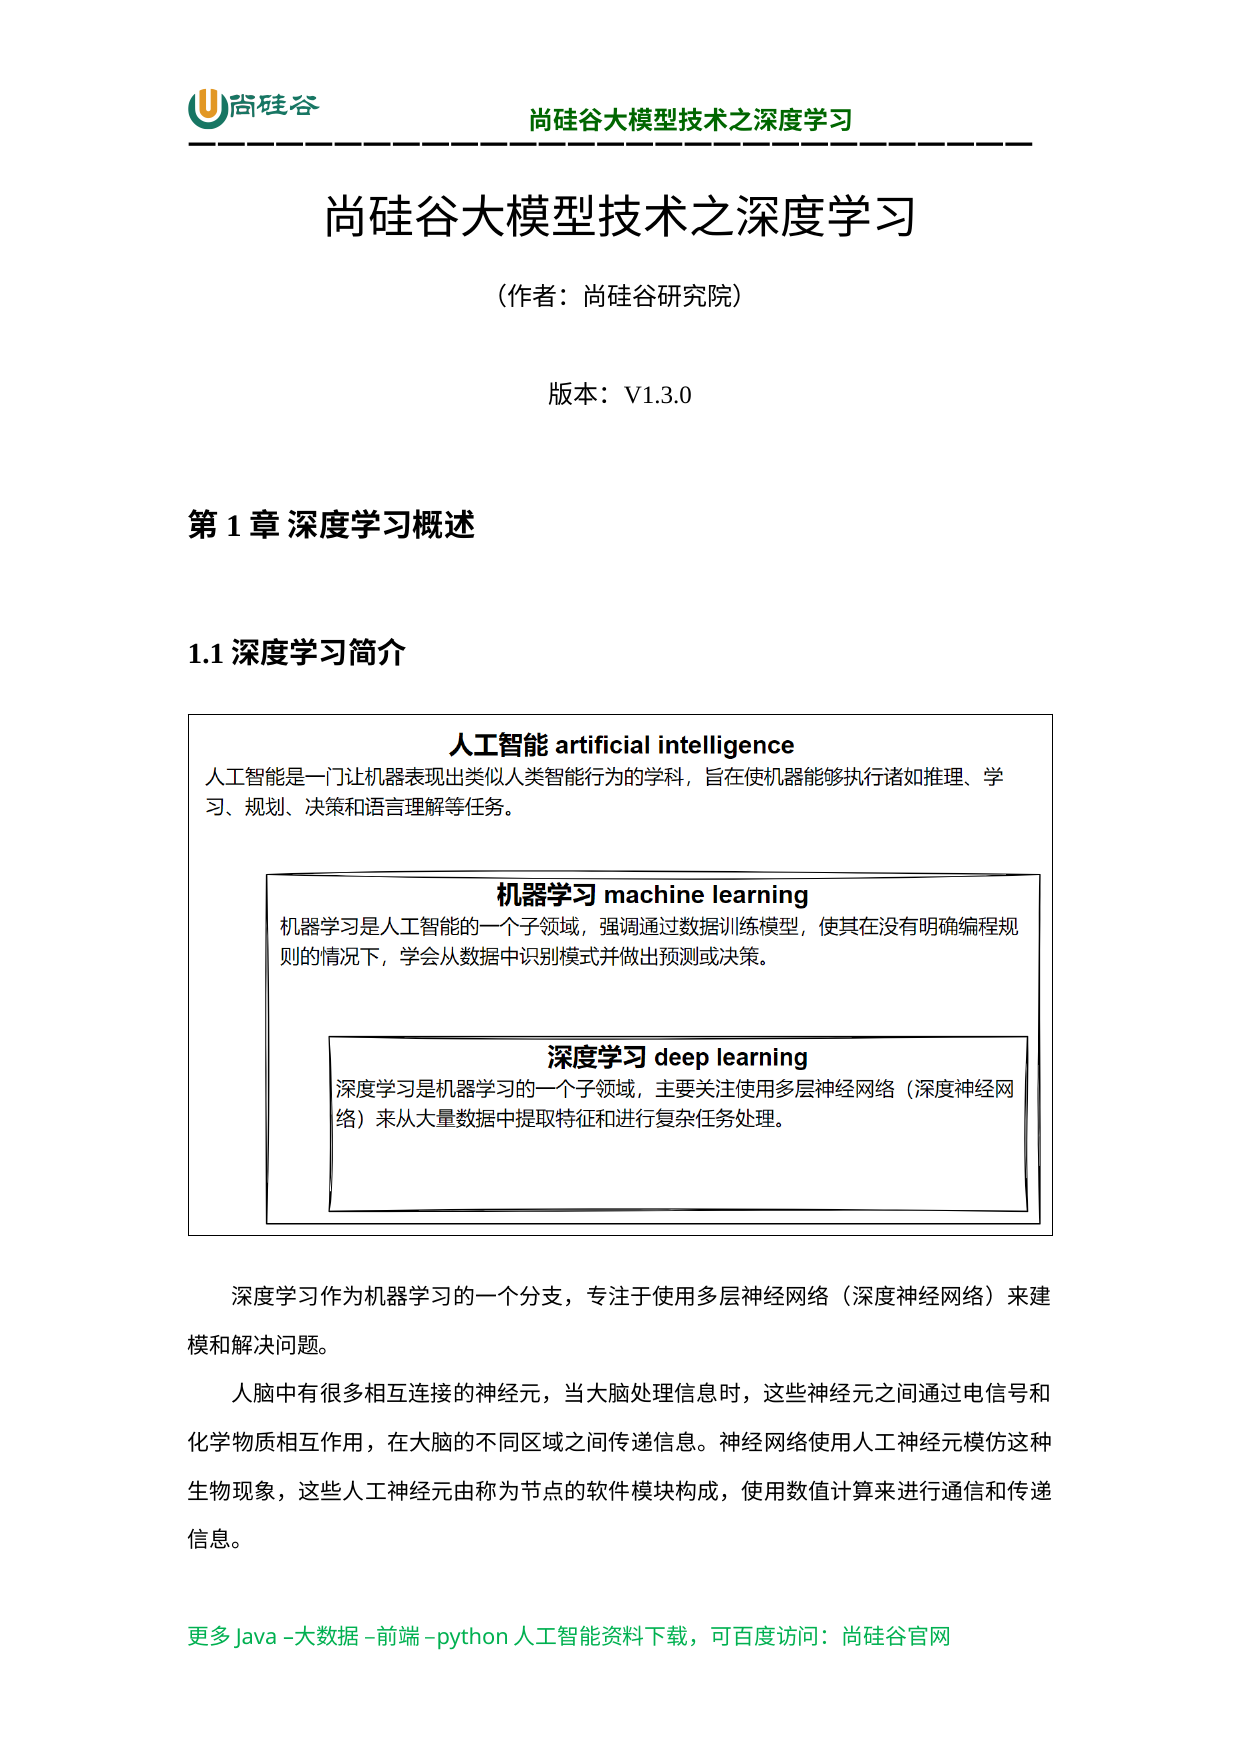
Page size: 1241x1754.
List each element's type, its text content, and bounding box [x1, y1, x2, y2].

text 尚硅谷大模型技术之深度学习 [187, 165, 1053, 262]
text 深度学习作为机器学习的一个分支，专注于使用多层神经网络（深度神经网络）来建模和解决问题。 [187, 1279, 1053, 1360]
text （作者：尚硅谷研究院） [187, 262, 1053, 327]
text 人脑中有很多相互连接的神经元，当大脑处理信息时，这些神经元之间通过电信号和化学物质相互作用，在大脑的不同区域之间传递信息。神经网络使用人工神经元模仿这种生物现象，这些人工神经元由称为节点的软件模块构成，使用数值计算来进行通信和传递信息。 [187, 1376, 1053, 1554]
picture [187, 88, 321, 130]
text 深度学习简介 [187, 618, 1053, 683]
text 深度学习概述 [187, 490, 1053, 555]
text 版本：V1.3.0 [187, 360, 1053, 425]
picture [189, 715, 1052, 1235]
